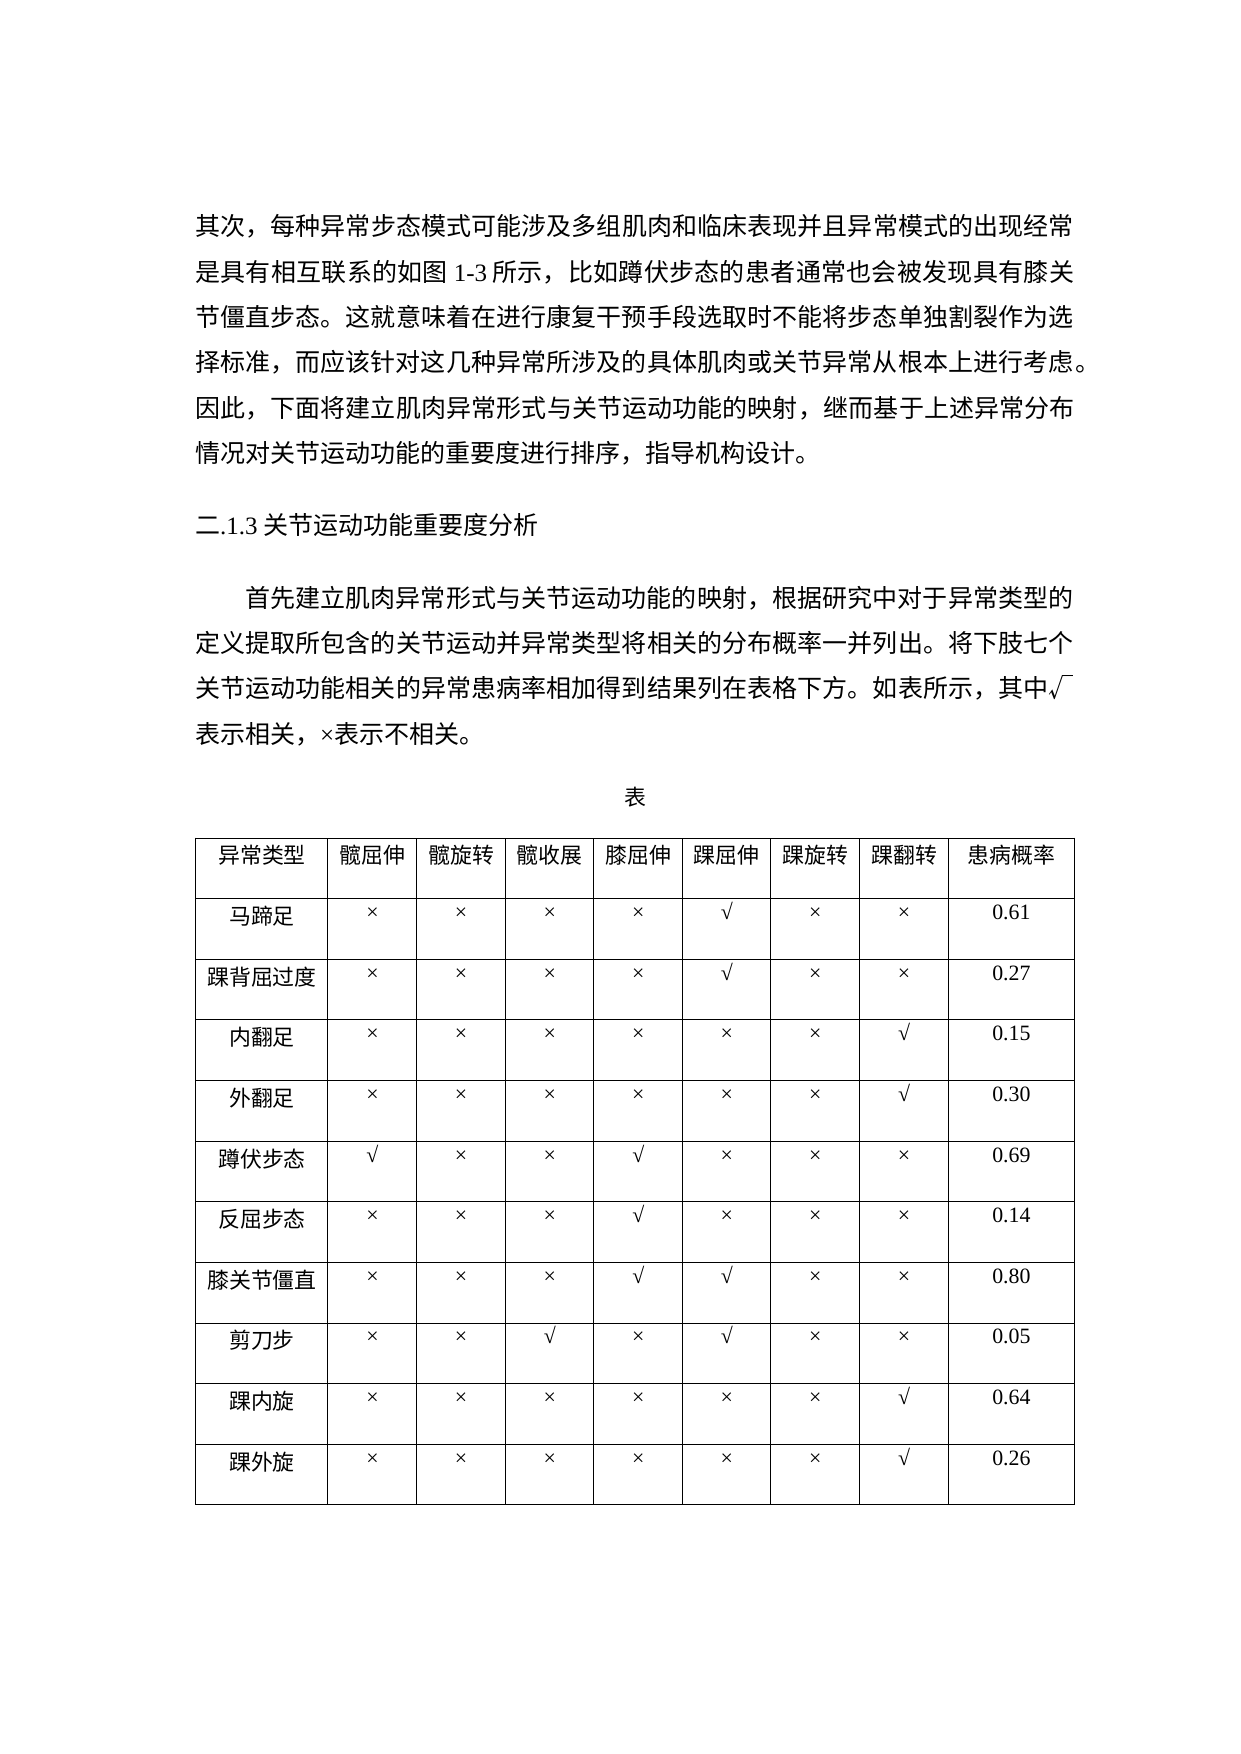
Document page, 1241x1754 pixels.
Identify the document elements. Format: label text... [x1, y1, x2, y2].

table_cell × [328, 1324, 416, 1383]
table_cell √ [506, 1324, 593, 1383]
table_cell × [594, 1324, 682, 1383]
text 表 [195, 780, 1075, 812]
table_cell × [328, 1081, 416, 1141]
table_cell × [417, 1263, 505, 1322]
table_cell × [417, 1324, 505, 1383]
table_cell × [594, 1020, 682, 1080]
subtitle 关节运动功能重要度分析 [195, 506, 1075, 542]
table_cell × [328, 960, 416, 1019]
table_cell × [417, 899, 505, 959]
table_cell × [594, 1081, 682, 1141]
table_cell × [860, 1324, 948, 1383]
table_cell × [506, 1081, 593, 1141]
table_cell 外翻足 [196, 1081, 327, 1141]
table_cell × [860, 1142, 948, 1201]
table_cell √ [860, 1020, 948, 1080]
table_cell 蹲伏步态 [196, 1142, 327, 1201]
table_cell √ [594, 1142, 682, 1201]
table_cell × [860, 899, 948, 959]
table_cell × [771, 1384, 859, 1444]
table_cell × [417, 1020, 505, 1080]
table_cell × [683, 1020, 770, 1080]
table_cell 0.64 [949, 1384, 1074, 1444]
table_cell × [417, 1081, 505, 1141]
table_cell √ [683, 960, 770, 1019]
table_cell × [771, 1263, 859, 1322]
table_cell × [506, 1142, 593, 1201]
table_cell √ [860, 1445, 948, 1504]
table_cell × [594, 1384, 682, 1444]
table_cell × [594, 899, 682, 959]
table_cell √ [683, 899, 770, 959]
table_cell 膝关节僵直 [196, 1263, 327, 1322]
table_cell × [771, 899, 859, 959]
table_header 髋收展 [506, 839, 593, 898]
table_cell × [328, 1445, 416, 1504]
table_cell × [506, 899, 593, 959]
table_header 髋旋转 [417, 839, 505, 898]
table_cell × [683, 1384, 770, 1444]
table_cell × [417, 960, 505, 1019]
table_cell 踝内旋 [196, 1384, 327, 1444]
table_cell × [506, 1384, 593, 1444]
table_cell × [771, 1324, 859, 1383]
table_cell × [417, 1384, 505, 1444]
table_cell 0.05 [949, 1324, 1074, 1383]
table_cell √ [683, 1263, 770, 1322]
table_header 膝屈伸 [594, 839, 682, 898]
table_cell 马蹄足 [196, 899, 327, 959]
table_cell × [683, 1445, 770, 1504]
table_cell 踝背屈过度 [196, 960, 327, 1019]
table_cell × [328, 1202, 416, 1262]
table_cell × [771, 1445, 859, 1504]
table_cell 0.14 [949, 1202, 1074, 1262]
table_cell 0.61 [949, 899, 1074, 959]
table_cell × [506, 1202, 593, 1262]
table_header 踝翻转 [860, 839, 948, 898]
table_cell × [771, 1081, 859, 1141]
table_header 异常类型 [196, 839, 327, 898]
table_cell × [683, 1202, 770, 1262]
table_cell 0.80 [949, 1263, 1074, 1322]
table_cell √ [328, 1142, 416, 1201]
table_cell × [860, 1263, 948, 1322]
table_cell × [860, 1202, 948, 1262]
table_cell × [328, 1020, 416, 1080]
table_cell × [417, 1142, 505, 1201]
table_cell × [771, 1202, 859, 1262]
table_cell × [506, 1263, 593, 1322]
text 首先建立肌肉异常形式与关节运动功能的映射，根据研究中对于异常类型的定义提取所包含的关节运动并异常类型将相关的分布概率一并列出。将下肢七个关节运动功能相关的异常患病率相加得到结果列在表格下方。如表所示，其中√表示相关，×表示不相关。 [195, 578, 1075, 750]
table_cell 剪刀步 [196, 1324, 327, 1383]
table_cell × [328, 899, 416, 959]
table_header 踝旋转 [771, 839, 859, 898]
table_cell 0.15 [949, 1020, 1074, 1080]
table_cell √ [683, 1324, 770, 1383]
table_cell 反屈步态 [196, 1202, 327, 1262]
table_cell √ [860, 1384, 948, 1444]
table_cell × [860, 960, 948, 1019]
table_cell × [506, 960, 593, 1019]
table_cell × [771, 960, 859, 1019]
table_cell × [506, 1020, 593, 1080]
table_cell × [771, 1142, 859, 1201]
table_cell √ [860, 1081, 948, 1141]
table_cell × [506, 1445, 593, 1504]
table_cell × [417, 1202, 505, 1262]
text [195, 207, 1075, 469]
table_cell 0.30 [949, 1081, 1074, 1141]
table_cell × [417, 1445, 505, 1504]
table_cell × [683, 1081, 770, 1141]
table_cell 踝外旋 [196, 1445, 327, 1504]
table_cell × [594, 960, 682, 1019]
table_cell 0.27 [949, 960, 1074, 1019]
table_cell 0.26 [949, 1445, 1074, 1504]
table_cell × [771, 1020, 859, 1080]
table_header 踝屈伸 [683, 839, 770, 898]
table_cell × [328, 1384, 416, 1444]
table_cell √ [594, 1263, 682, 1322]
table_cell 0.69 [949, 1142, 1074, 1201]
table_cell × [683, 1142, 770, 1201]
table_cell √ [594, 1202, 682, 1262]
table_cell × [328, 1263, 416, 1322]
table_header 髋屈伸 [328, 839, 416, 898]
table_header 患病概率 [949, 839, 1074, 898]
table_cell × [594, 1445, 682, 1504]
table_cell 内翻足 [196, 1020, 327, 1080]
